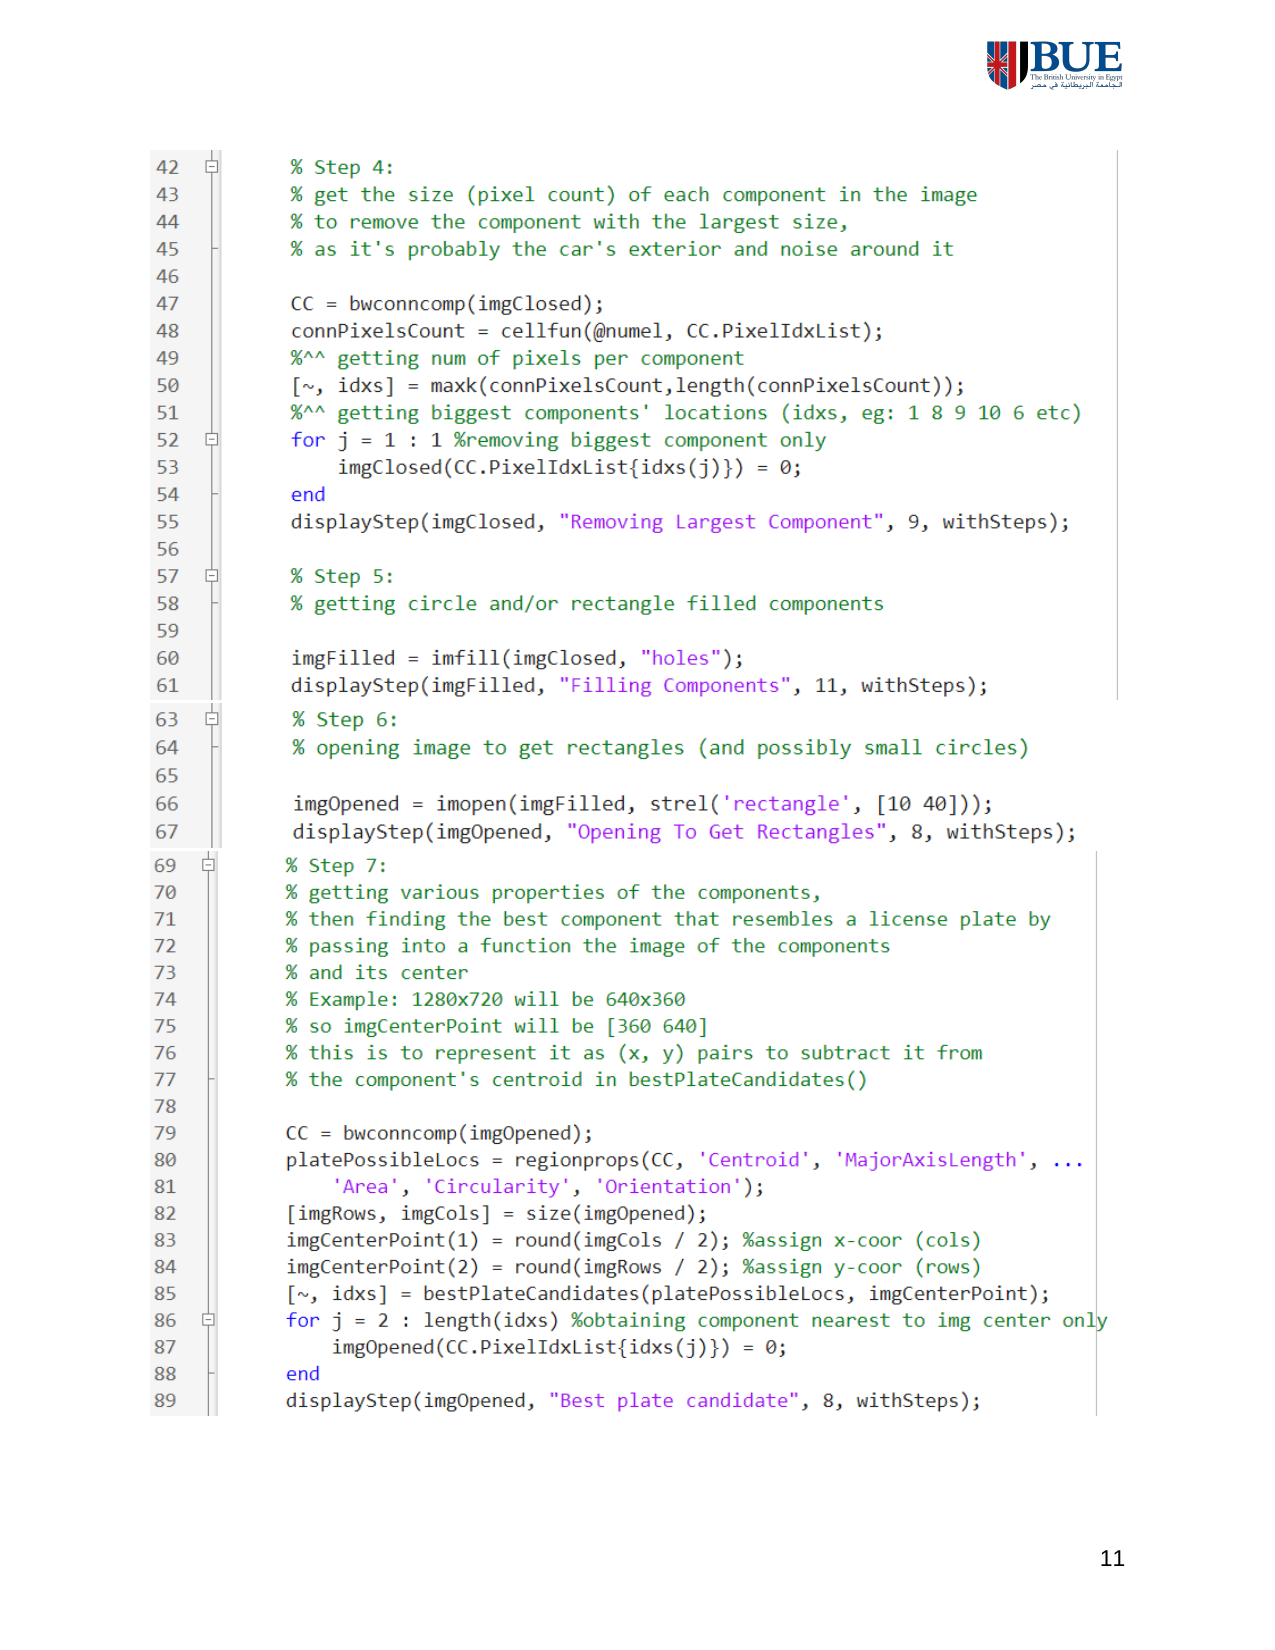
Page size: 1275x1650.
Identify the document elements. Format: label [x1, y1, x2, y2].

picture [986, 15, 1125, 114]
picture [150, 851, 1125, 1416]
picture [150, 703, 1125, 848]
picture [150, 150, 1125, 700]
